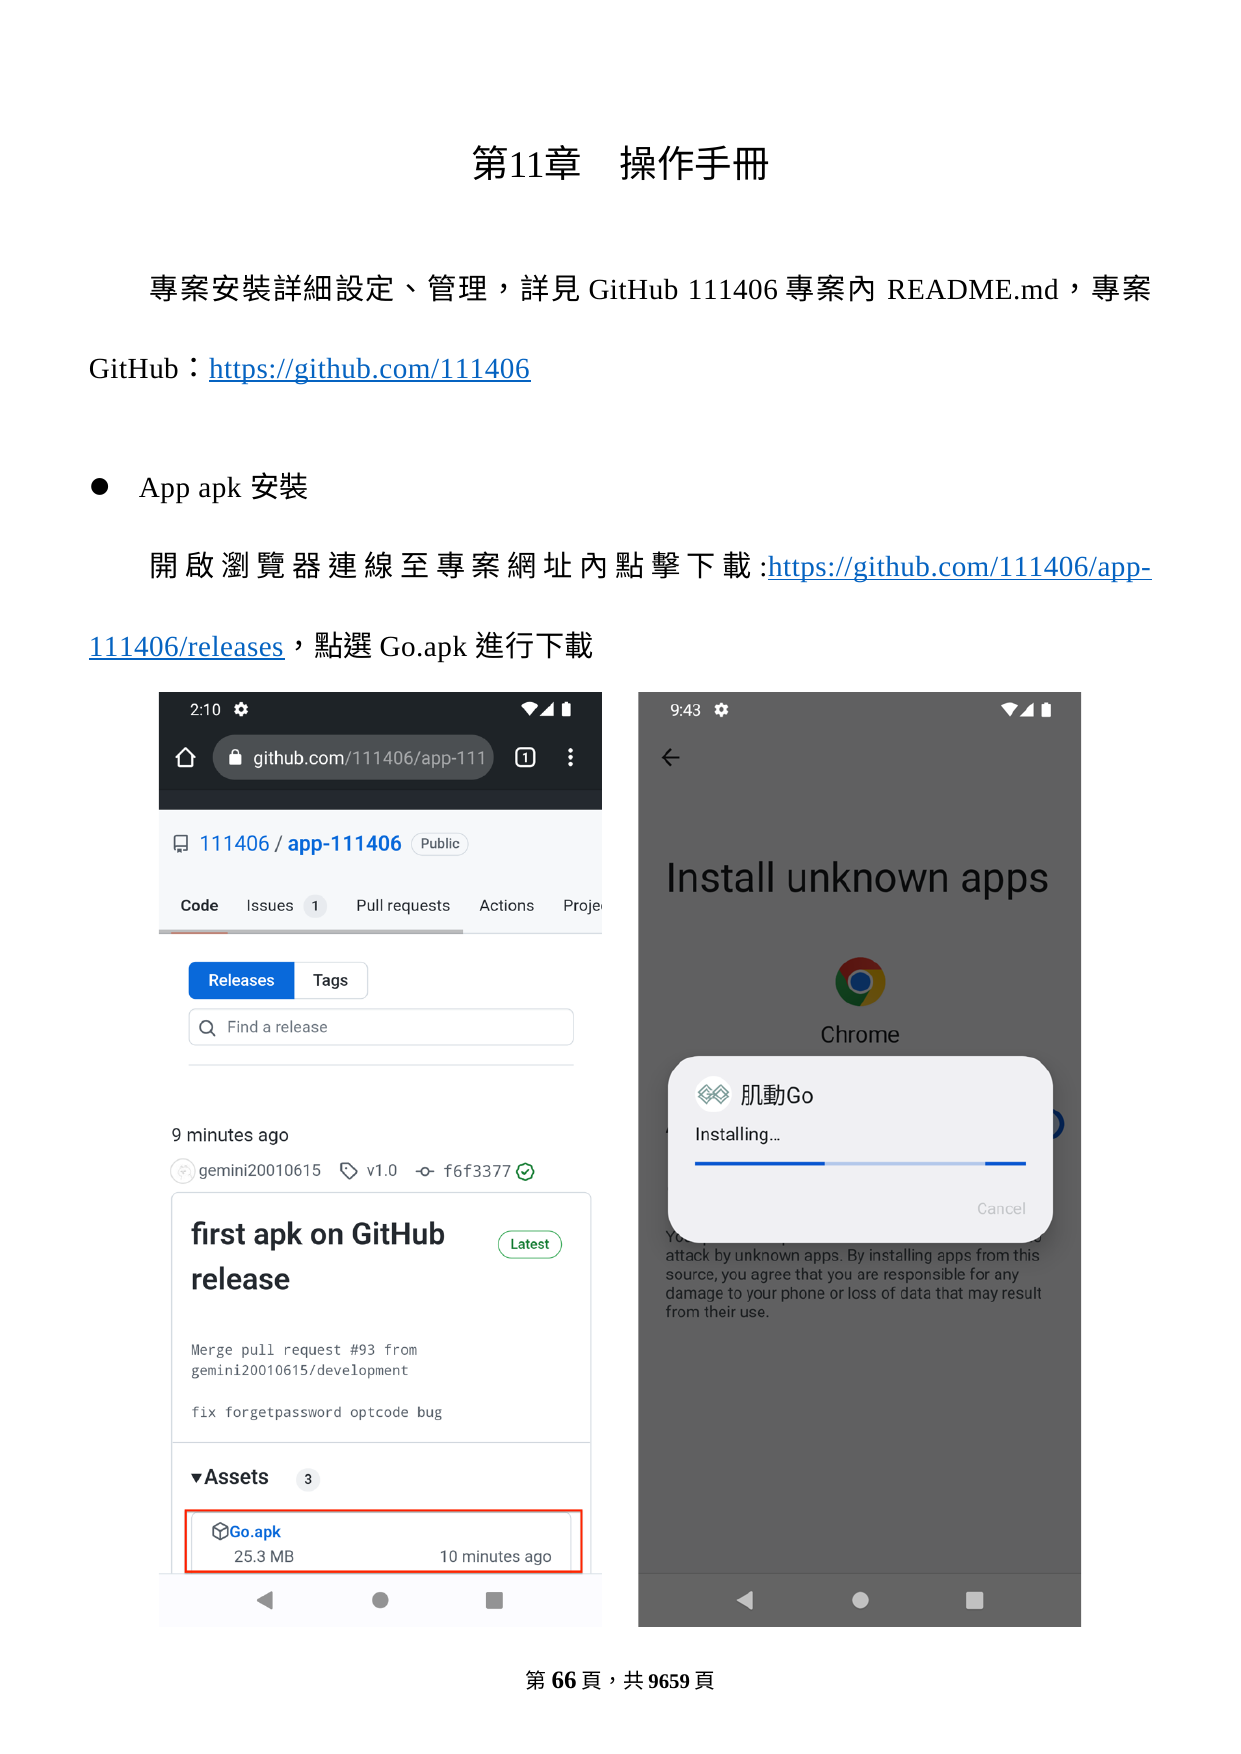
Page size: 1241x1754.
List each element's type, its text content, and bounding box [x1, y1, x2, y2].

subtitle 操作手冊 [89, 121, 1152, 201]
picture [158, 692, 602, 1627]
picture [638, 692, 1082, 1627]
text 開啟瀏覽器連線至專案網址內點擊下載:https://github.com/111406/app-111406/releases，點選Go.apk 進行下載 [89, 524, 1152, 683]
text 專案安裝詳細設定、管理，詳見GitHub 111406專案內 README.md，專案GitHub：https://github.com/111406 [89, 247, 1152, 405]
list App apk 安裝 [89, 445, 1152, 524]
